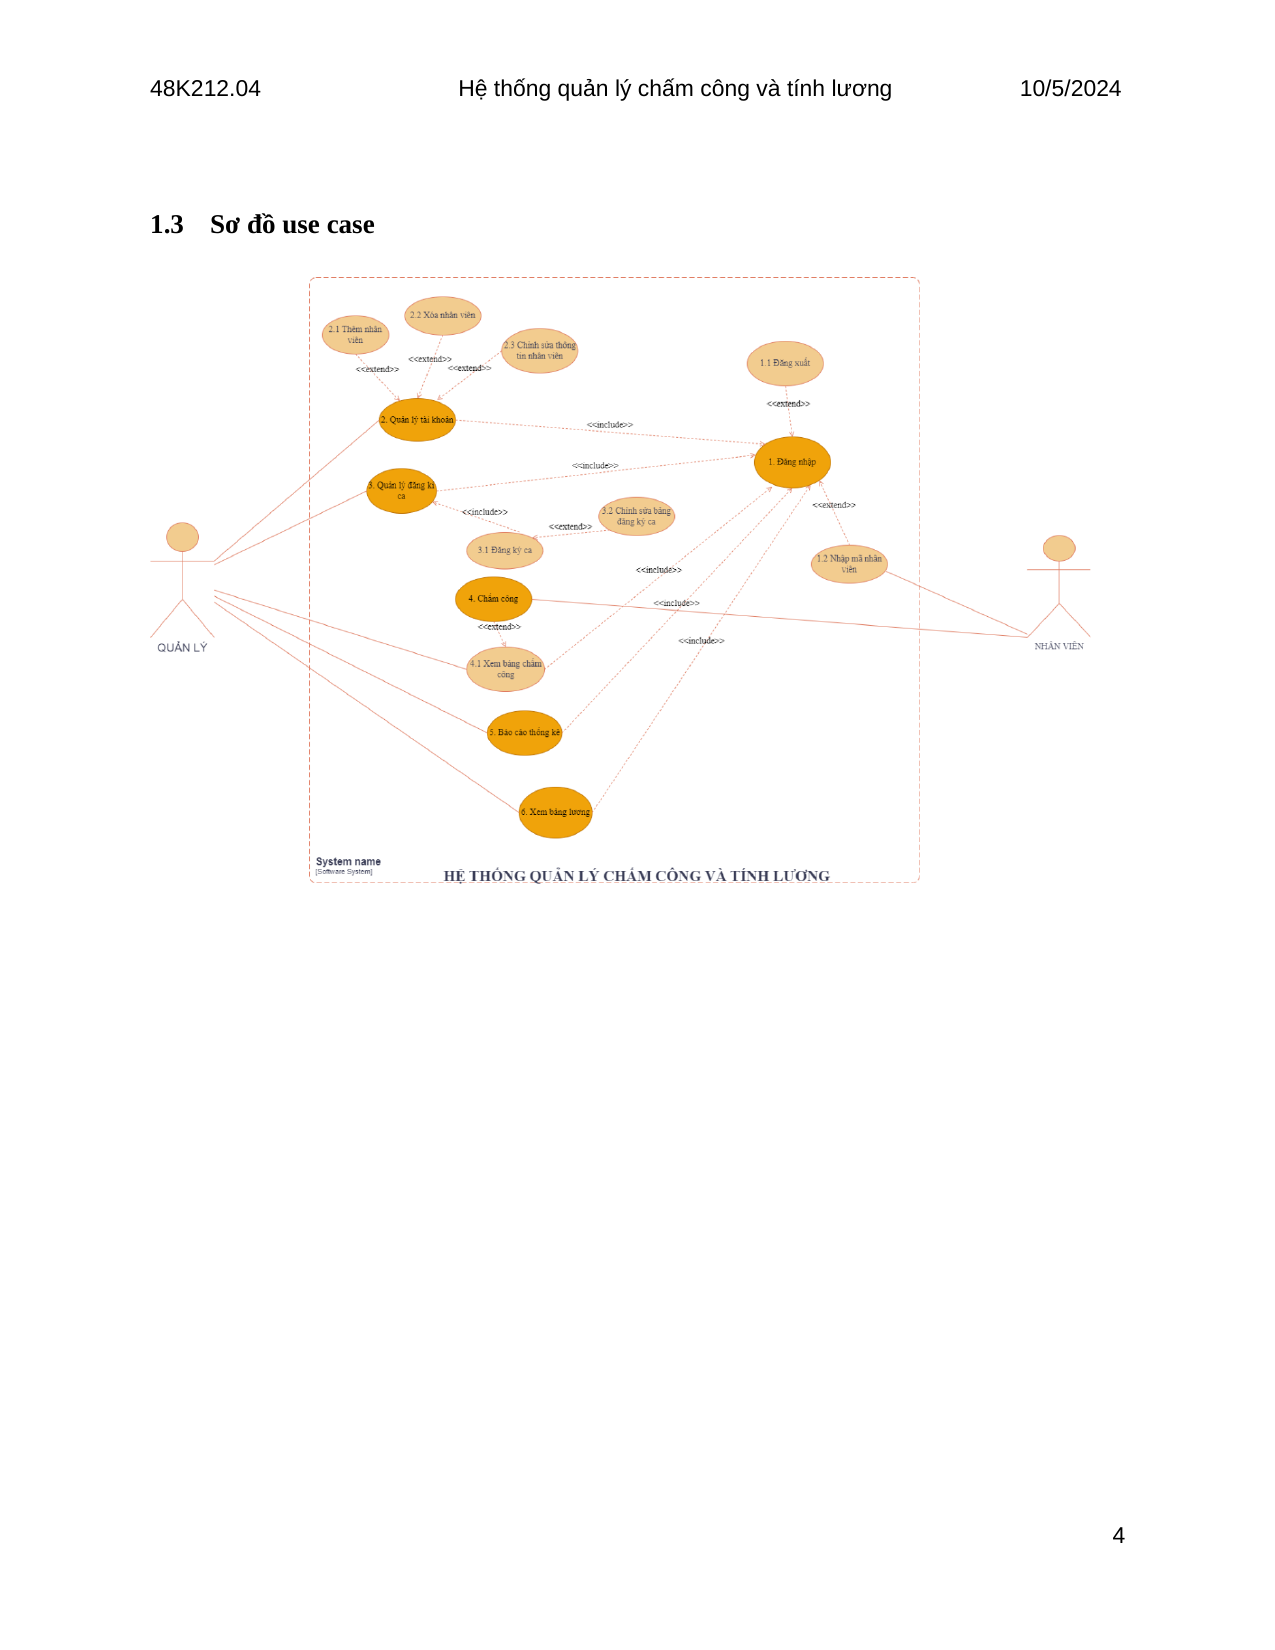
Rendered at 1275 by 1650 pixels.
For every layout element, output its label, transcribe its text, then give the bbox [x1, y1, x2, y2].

subtitle Sơ đồ use case [150, 208, 1125, 240]
picture [150, 277, 1091, 889]
